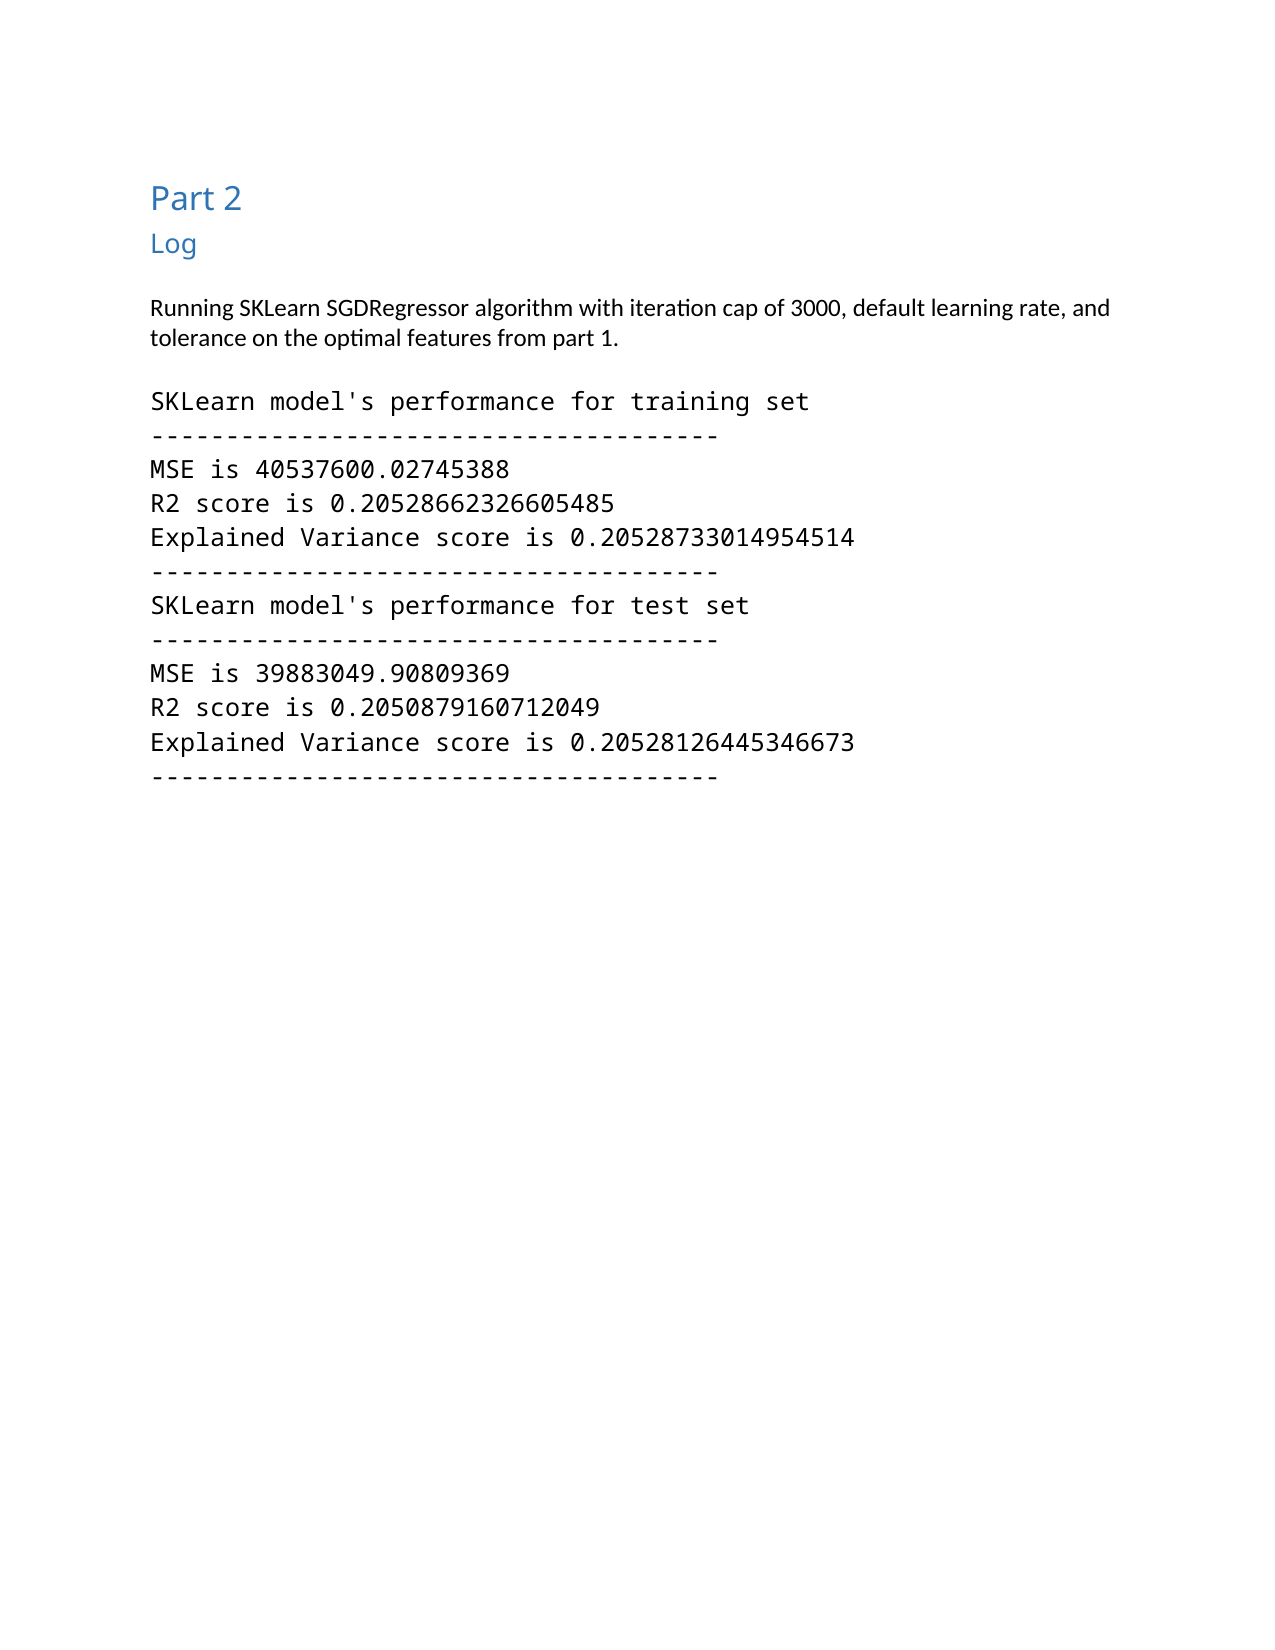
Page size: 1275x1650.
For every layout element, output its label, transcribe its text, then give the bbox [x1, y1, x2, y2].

subtitle Log [150, 224, 1125, 261]
text MSE is 39883049.90809369 [150, 656, 1125, 690]
text -------------------------------------- [150, 622, 1125, 656]
text R2 score is 0.20528662326605485 [150, 486, 1125, 520]
text -------------------------------------- [150, 418, 1125, 452]
text SKLearn model's performance for training set [150, 383, 1125, 418]
subtitle Part 2 [150, 175, 1125, 220]
text SKLearn model's performance for test set [150, 588, 1125, 622]
text Running SKLearn SGDRegressor algorithm with iteration cap of 3000, default learning rate, and tolerance on the optimal features from part 1. [150, 292, 1125, 353]
text -------------------------------------- [150, 554, 1125, 588]
text -------------------------------------- [150, 758, 1125, 792]
text MSE is 40537600.02745388 [150, 452, 1125, 486]
text Explained Variance score is 0.20528733014954514 [150, 520, 1125, 554]
text Explained Variance score is 0.20528126445346673 [150, 724, 1125, 758]
text R2 score is 0.2050879160712049 [150, 690, 1125, 724]
